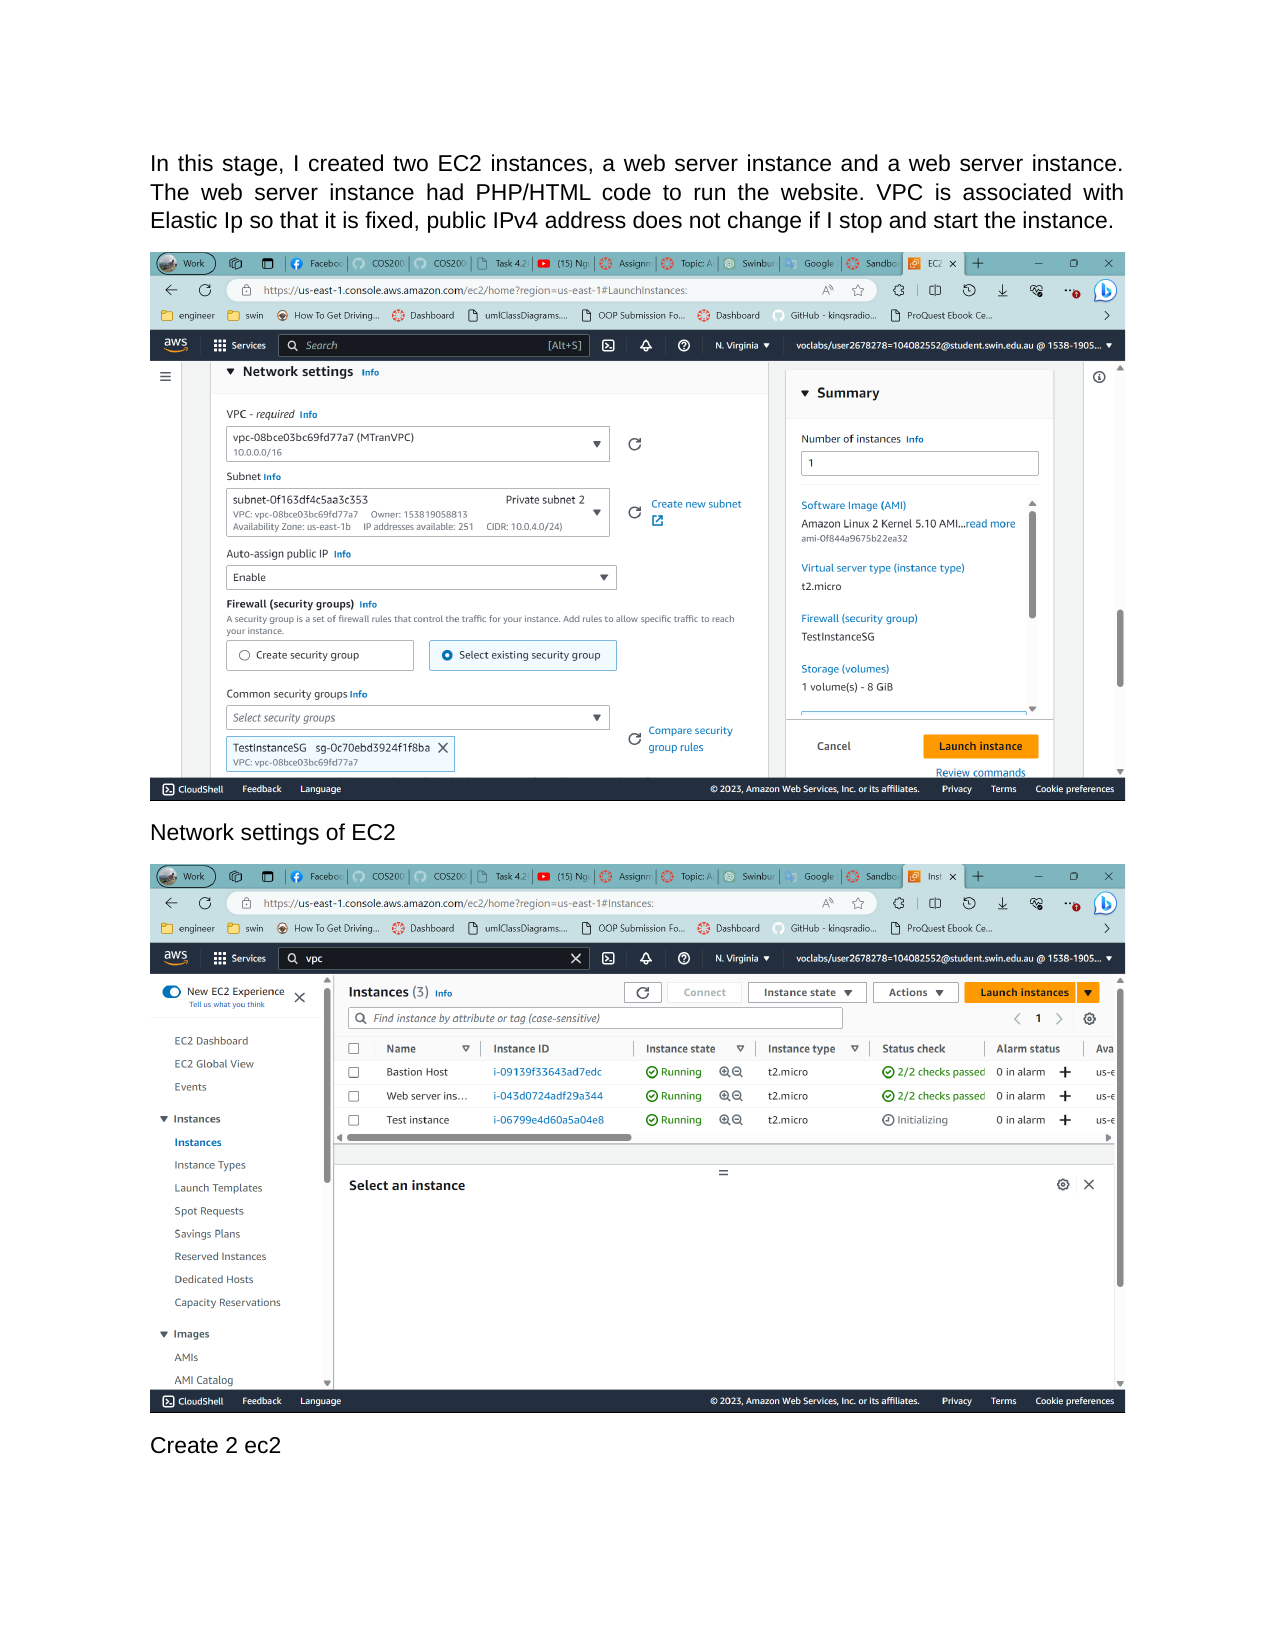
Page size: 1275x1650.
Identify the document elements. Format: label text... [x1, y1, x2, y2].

picture [150, 864, 1125, 1413]
text Create 2 ec2 [150, 1432, 1125, 1458]
text Network settings of EC2 [150, 819, 1125, 846]
picture [150, 252, 1125, 801]
text In this stage, I created two EC2 instances, a web server instance and a web server instance. The web server instance had PHP/HTML code to run the website. VPC is associated with Elastic Ip so that it is fixed, public IPv4 address does not change if I stop and start the instance. [150, 150, 1125, 233]
